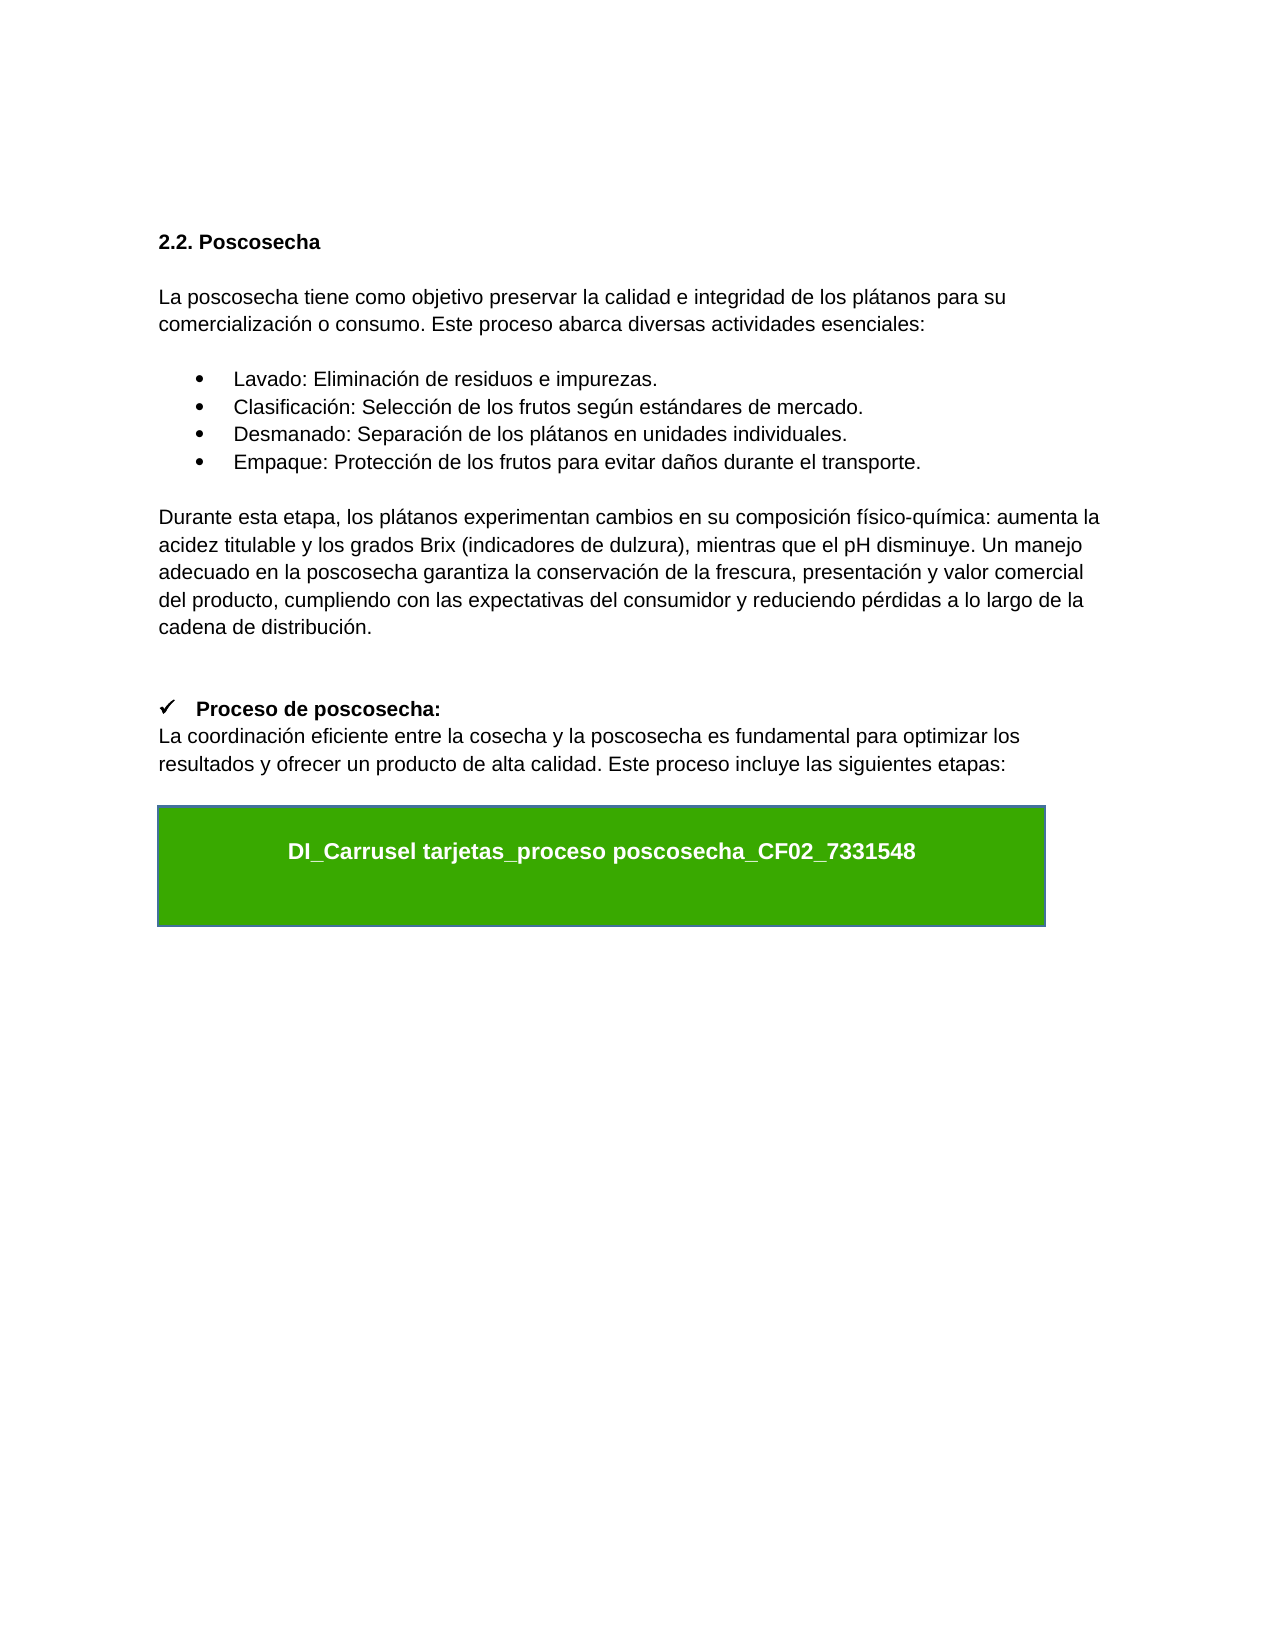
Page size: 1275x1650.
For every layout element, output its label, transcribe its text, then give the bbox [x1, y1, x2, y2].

text Durante esta etapa, los plátanos experimentan cambios en su composición físico-química: aumenta la acidez titulable y los grados Brix (indicadores de dulzura), mientras que el pH disminuye. Un manejo adecuado en la poscosecha garantiza la conservación de la frescura, presentación y valor comercial del producto, cumpliendo con las expectativas del consumidor y reduciendo pérdidas a lo largo de la cadena de distribución. [158, 505, 1117, 639]
list Empaque: Protección de los frutos para evitar daños durante el transporte. [196, 450, 1117, 474]
text La poscosecha tiene como objetivo preservar la calidad e integridad de los plátanos para su comercialización o consumo. Este proceso abarca diversas actividades esenciales: [158, 284, 1117, 336]
list Clasificación: Selección de los frutos según estándares de mercado. [196, 395, 1117, 419]
list Proceso de poscosecha: [158, 696, 1117, 720]
text La coordinación eficiente entre la cosecha y la poscosecha es fundamental para optimizar los resultados y ofrecer un producto de alta calidad. Este proceso incluye las siguientes etapas: [158, 724, 1117, 775]
list Lavado: Eliminación de residuos e impurezas. [196, 367, 1117, 391]
list Desmanado: Separación de los plátanos en unidades individuales. [196, 422, 1117, 446]
text 2.2. Poscosecha [158, 229, 1117, 253]
